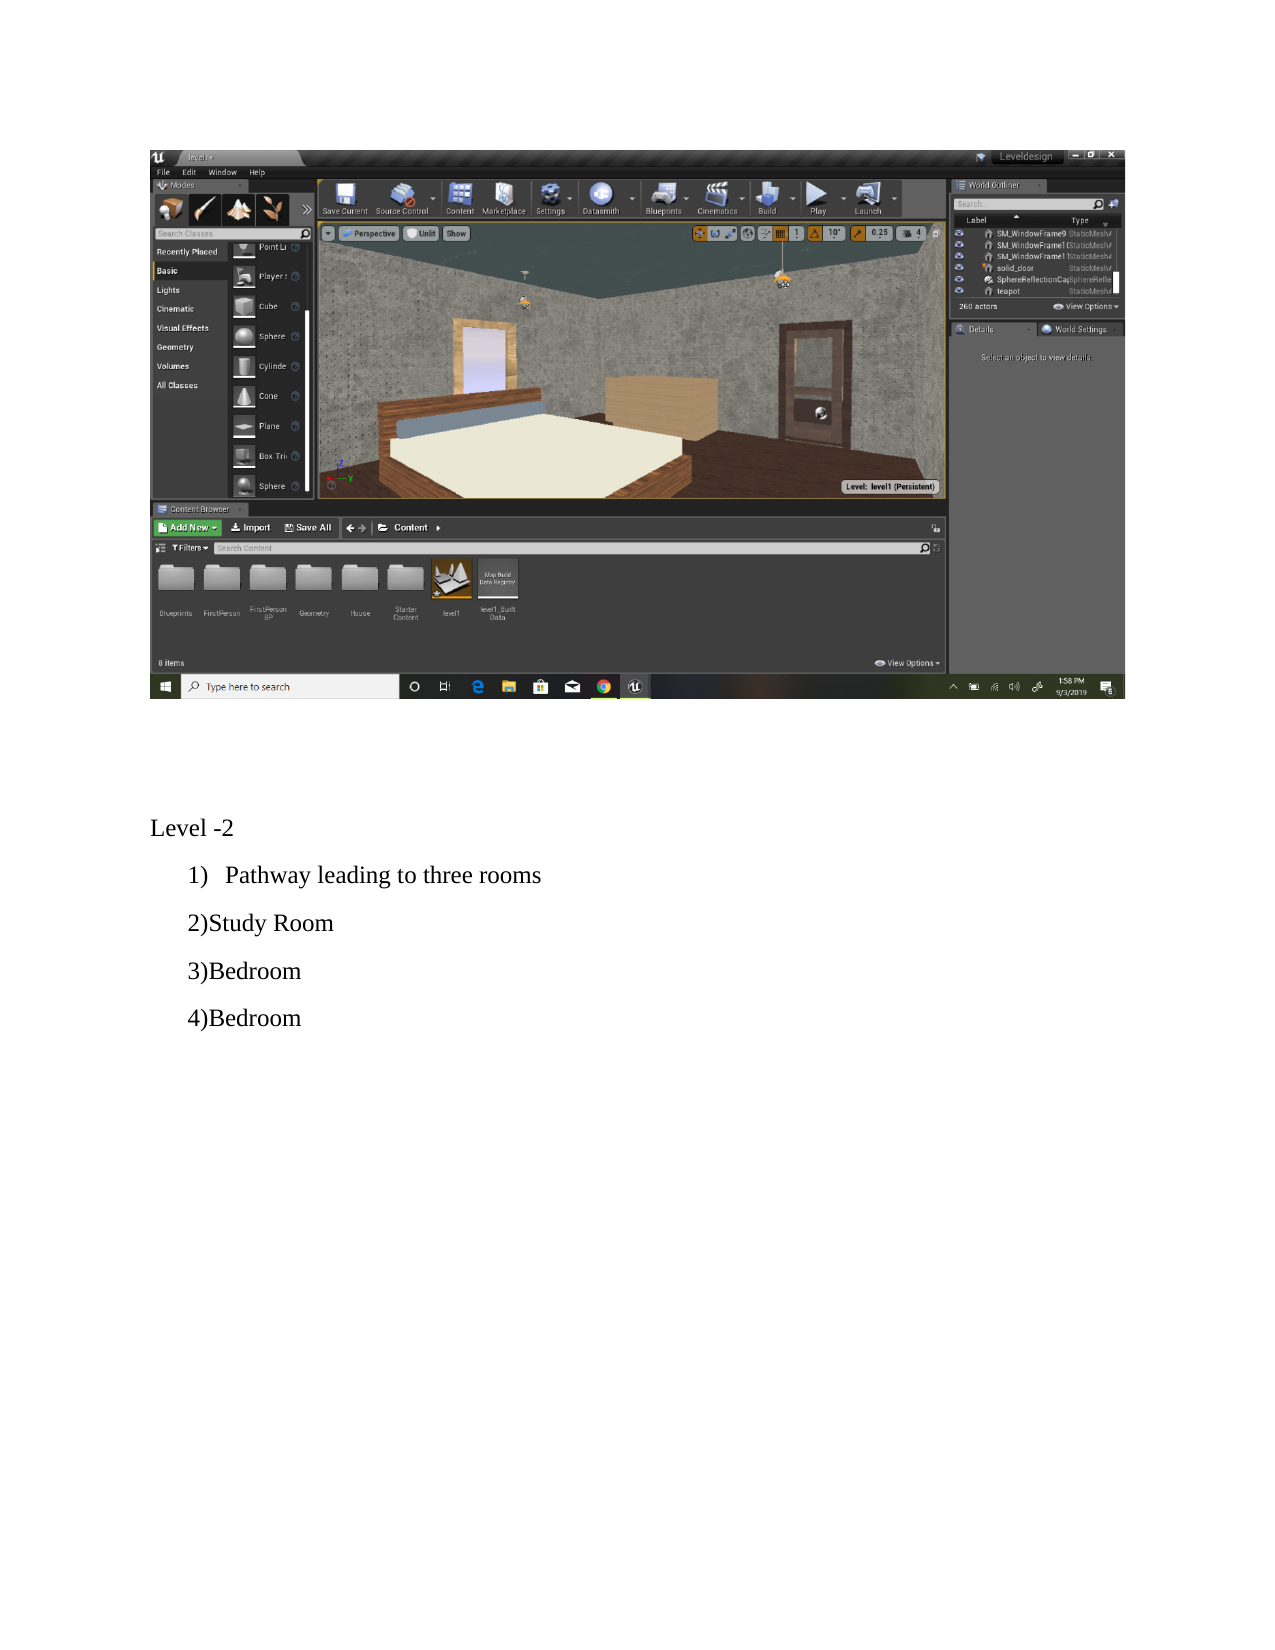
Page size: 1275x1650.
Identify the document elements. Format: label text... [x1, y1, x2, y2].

picture [150, 150, 1125, 699]
text 3)Bedroom [150, 956, 1125, 984]
text Level -2 [150, 813, 1125, 841]
list Pathway leading to three rooms [187, 860, 1125, 889]
text 2)Study Room [187, 908, 1125, 937]
text 4)Bedroom [150, 1003, 1125, 1032]
